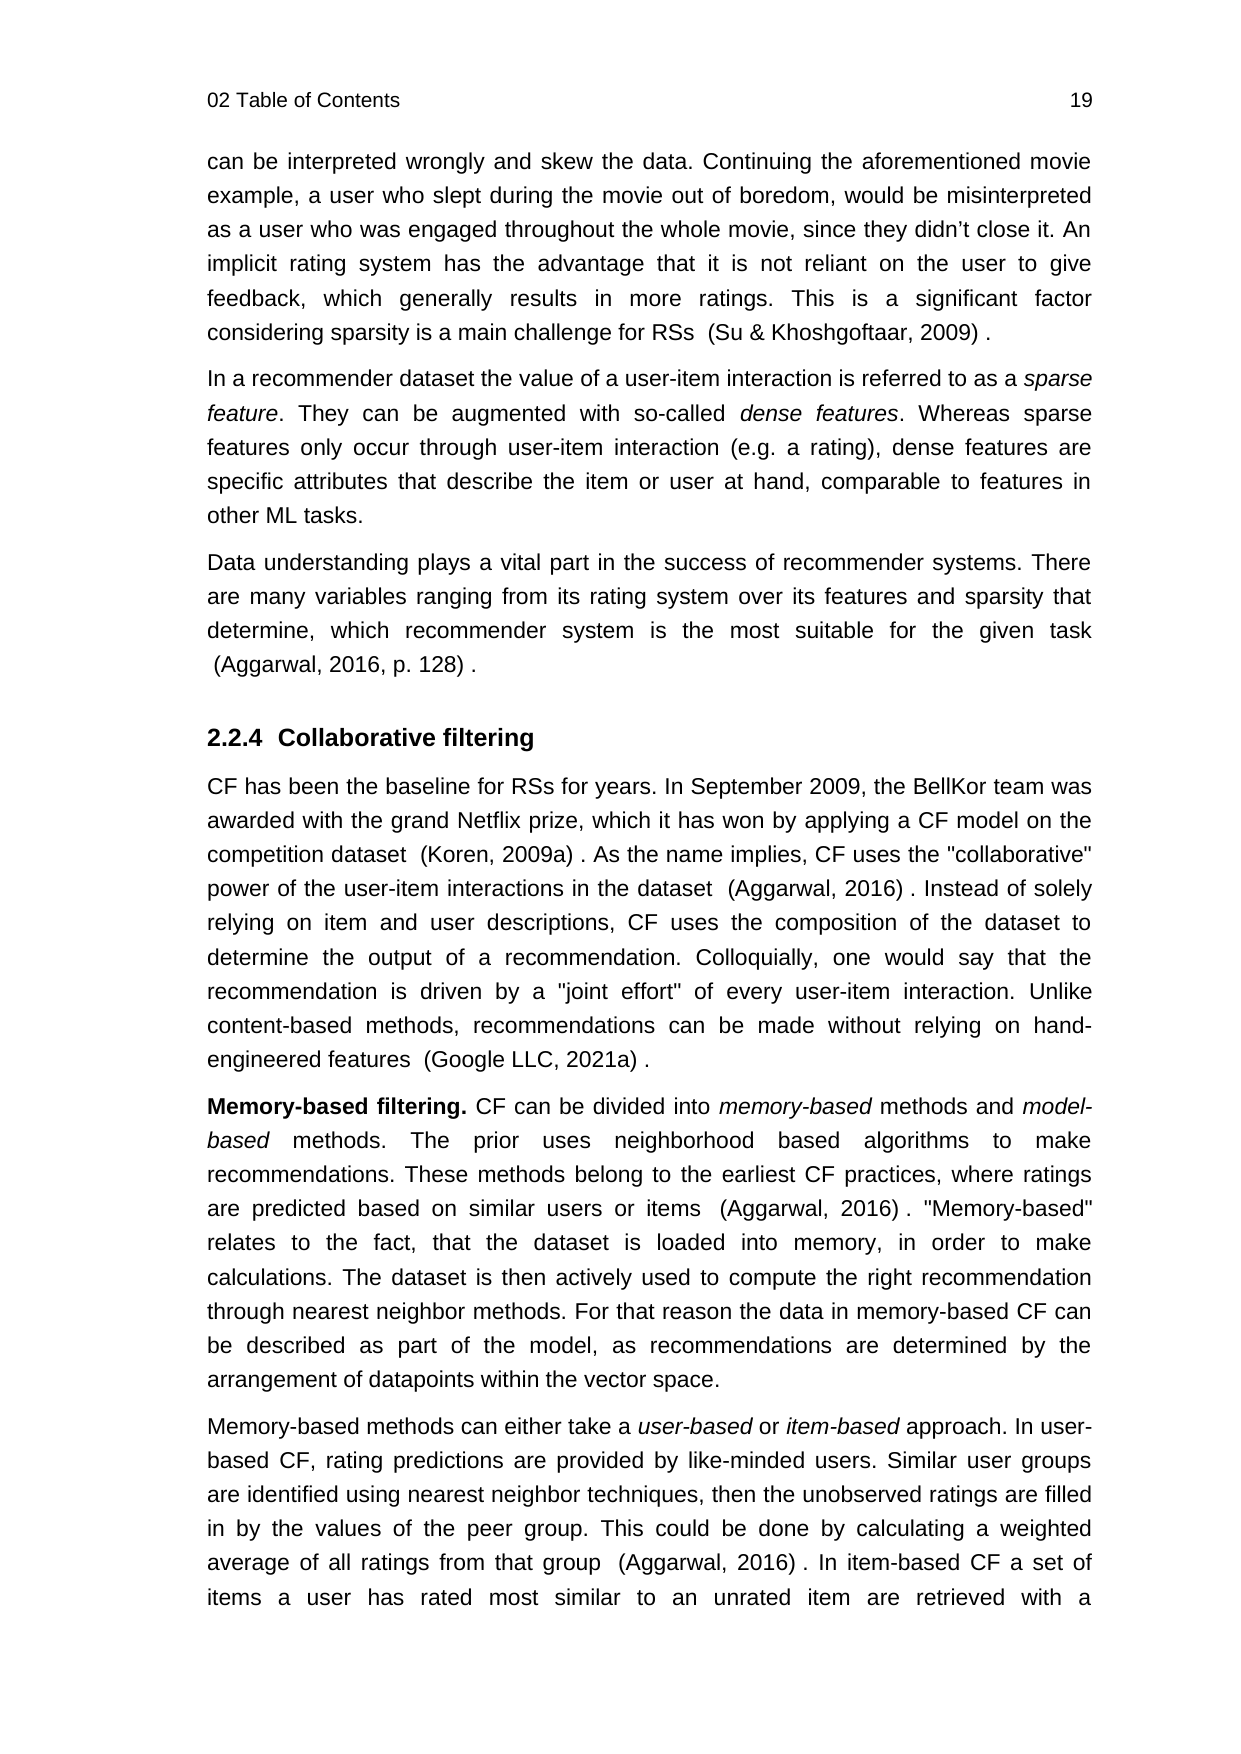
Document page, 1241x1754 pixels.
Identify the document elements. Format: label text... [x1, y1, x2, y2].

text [207, 148, 1092, 345]
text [207, 1413, 1092, 1610]
text CF has been the baseline for RSs for years. In September 2009, the BellKor team was awarded with the grand Netflix prize, which it has won by applying a CF model on the competition dataset . As the name implies, CF uses the "collaborative" power of the user-item interactions in the dataset . Instead of solely relying on item and user descriptions, CF uses the composition of the dataset to determine the output of a recommendation. Colloquially, one would say that the recommendation is driven by a "joint effort" of every user-item interaction. Unlike content-based methods, recommendations can be made without relying on hand-engineered features . [207, 773, 1092, 1072]
text Data understanding plays a vital part in the success of recommender systems. There are many variables ranging from its rating system over its features and sparsity that determine, which recommender system is the most suitable for the given task . [207, 549, 1092, 678]
text In a recommender dataset the value of a user-item interaction is referred to as a sparse feature. They can be augmented with so-called dense features. Whereas sparse features only occur through user-item interaction (e.g. a rating), dense features are specific attributes that describe the item or user at hand, comparable to features in other ML tasks. [207, 365, 1092, 528]
text Memory-based filtering. CF can be divided into memory-based methods and model-based methods. The prior uses neighborhood based algorithms to make recommendations. These methods belong to the earliest CF practices, where ratings are predicted based on similar users or items . "Memory-based" relates to the fact, that the dataset is loaded into memory, in order to make calculations. The dataset is then actively used to compute the right recommendation through nearest neighbor methods. For that reason the data in memory-based CF can be described as part of the model, as recommendations are determined by the arrangement of datapoints within the vector space. [207, 1093, 1092, 1392]
subtitle Collaborative filtering [207, 723, 1092, 752]
